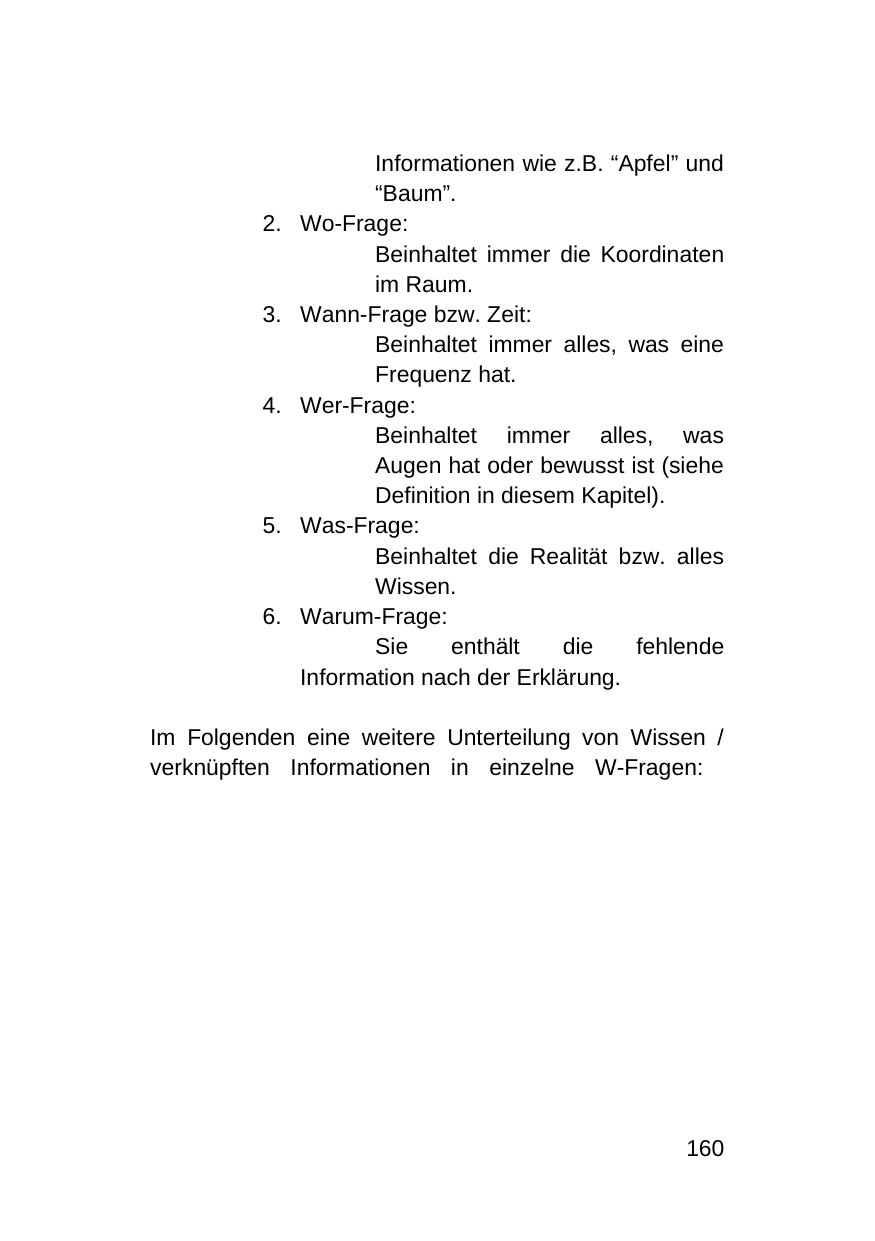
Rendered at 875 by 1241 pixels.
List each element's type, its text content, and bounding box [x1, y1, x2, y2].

text Beinhaltet immer alles, was Augen hat oder bewusst ist (siehe Definition in diesem Kapitel). [375, 422, 724, 509]
text Sie enthält die fehlende Information nach der Erklärung. [300, 633, 724, 690]
text Beinhaltet immer die Koordinaten im Raum. [375, 241, 724, 297]
text Beinhaltet die Realität bzw. alles Wissen. [375, 543, 724, 599]
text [375, 150, 724, 207]
list Wo-Frage: [262, 210, 724, 237]
text Beinhaltet immer alles, was eine Frequenz hat. [375, 331, 724, 388]
text Im Folgenden eine weitere Unterteilung von Wissen / verknüpften Informationen in einzelne W-Fragen: [150, 724, 724, 811]
list Wer-Frage: [262, 392, 724, 418]
list Was-Frage: [262, 512, 724, 539]
list Warum-Frage: [262, 603, 724, 629]
list Wann-Frage bzw. Zeit: [262, 301, 724, 327]
